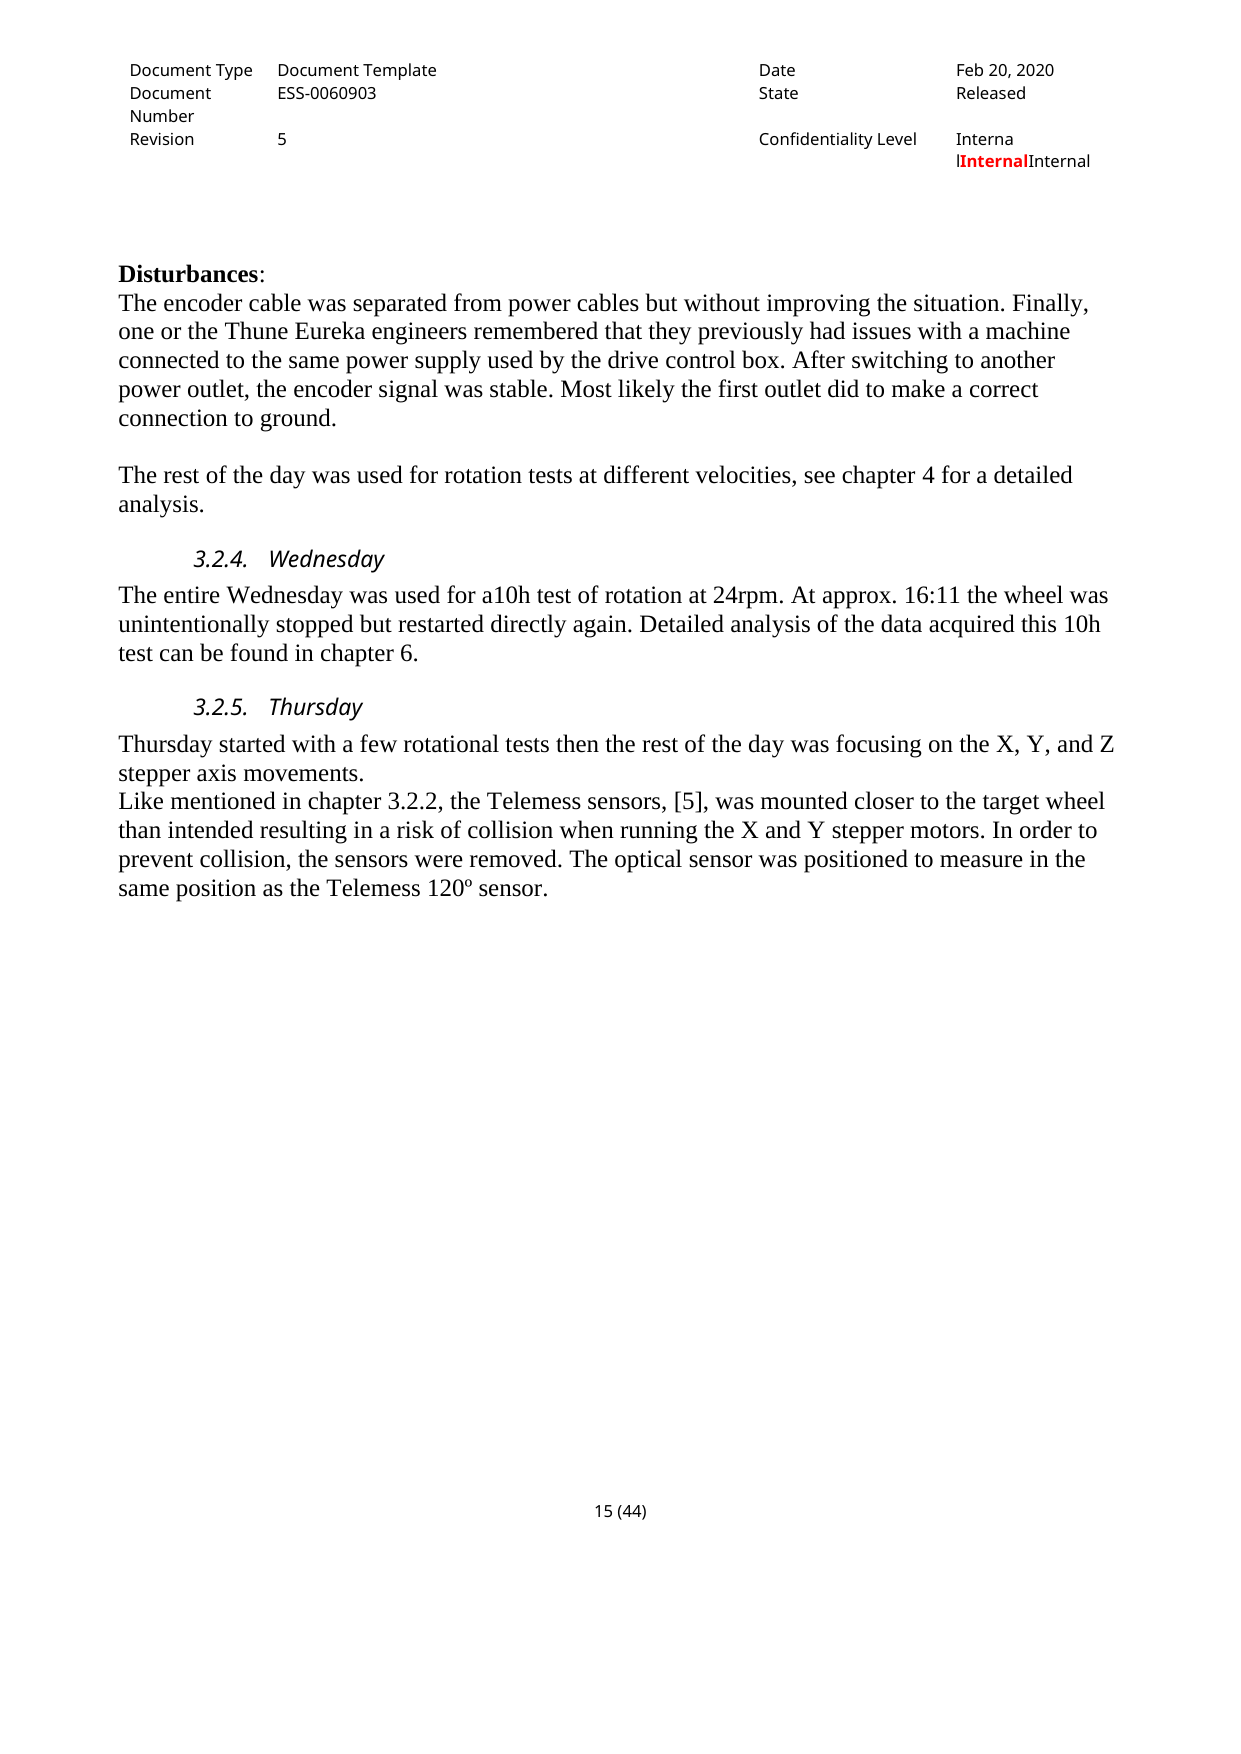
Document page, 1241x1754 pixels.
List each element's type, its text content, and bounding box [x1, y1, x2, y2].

text The rest of the day was used for rotation tests at different velocities, see chapter 6 for a detailed analysis. [118, 460, 1122, 518]
subtitle Wednesday [193, 543, 1122, 574]
text The entire Wednesday was used for a10h test of rotation at 24rpm. At approx. 16:11 the wheel was unintentionally stopped but restarted directly again. Detailed analysis of the data acquired this 10h test can be found in chapter 5. [118, 580, 1122, 666]
subtitle Thursday [193, 691, 1122, 723]
text Thursday started with a few rotational tests then the rest of the day was focusing on the X, Y, and Z stepper axis movements. [118, 729, 1122, 786]
text The encoder cable was separated from power cables but without improving the situation. Finally, one or the Thune Eureka engineers remembered that they previously had issues with a machine connected to the same power supply used by the drive control box. After switching to another power outlet, the encoder signal was stable. Most likely the first outlet did to make a correct connection to ground. [118, 288, 1122, 431]
text Disturbances: [118, 259, 1122, 288]
text Like mentioned in chapter 4.2.2, the Telemess sensors, [5], was mounted closer to the target wheel than intended resulting in a risk of collision when running the X and Y stepper motors. In order to prevent collision, the sensors were removed. The optical sensor was positioned to measure in the same position as the Telemess 120º sensor. [118, 786, 1122, 901]
